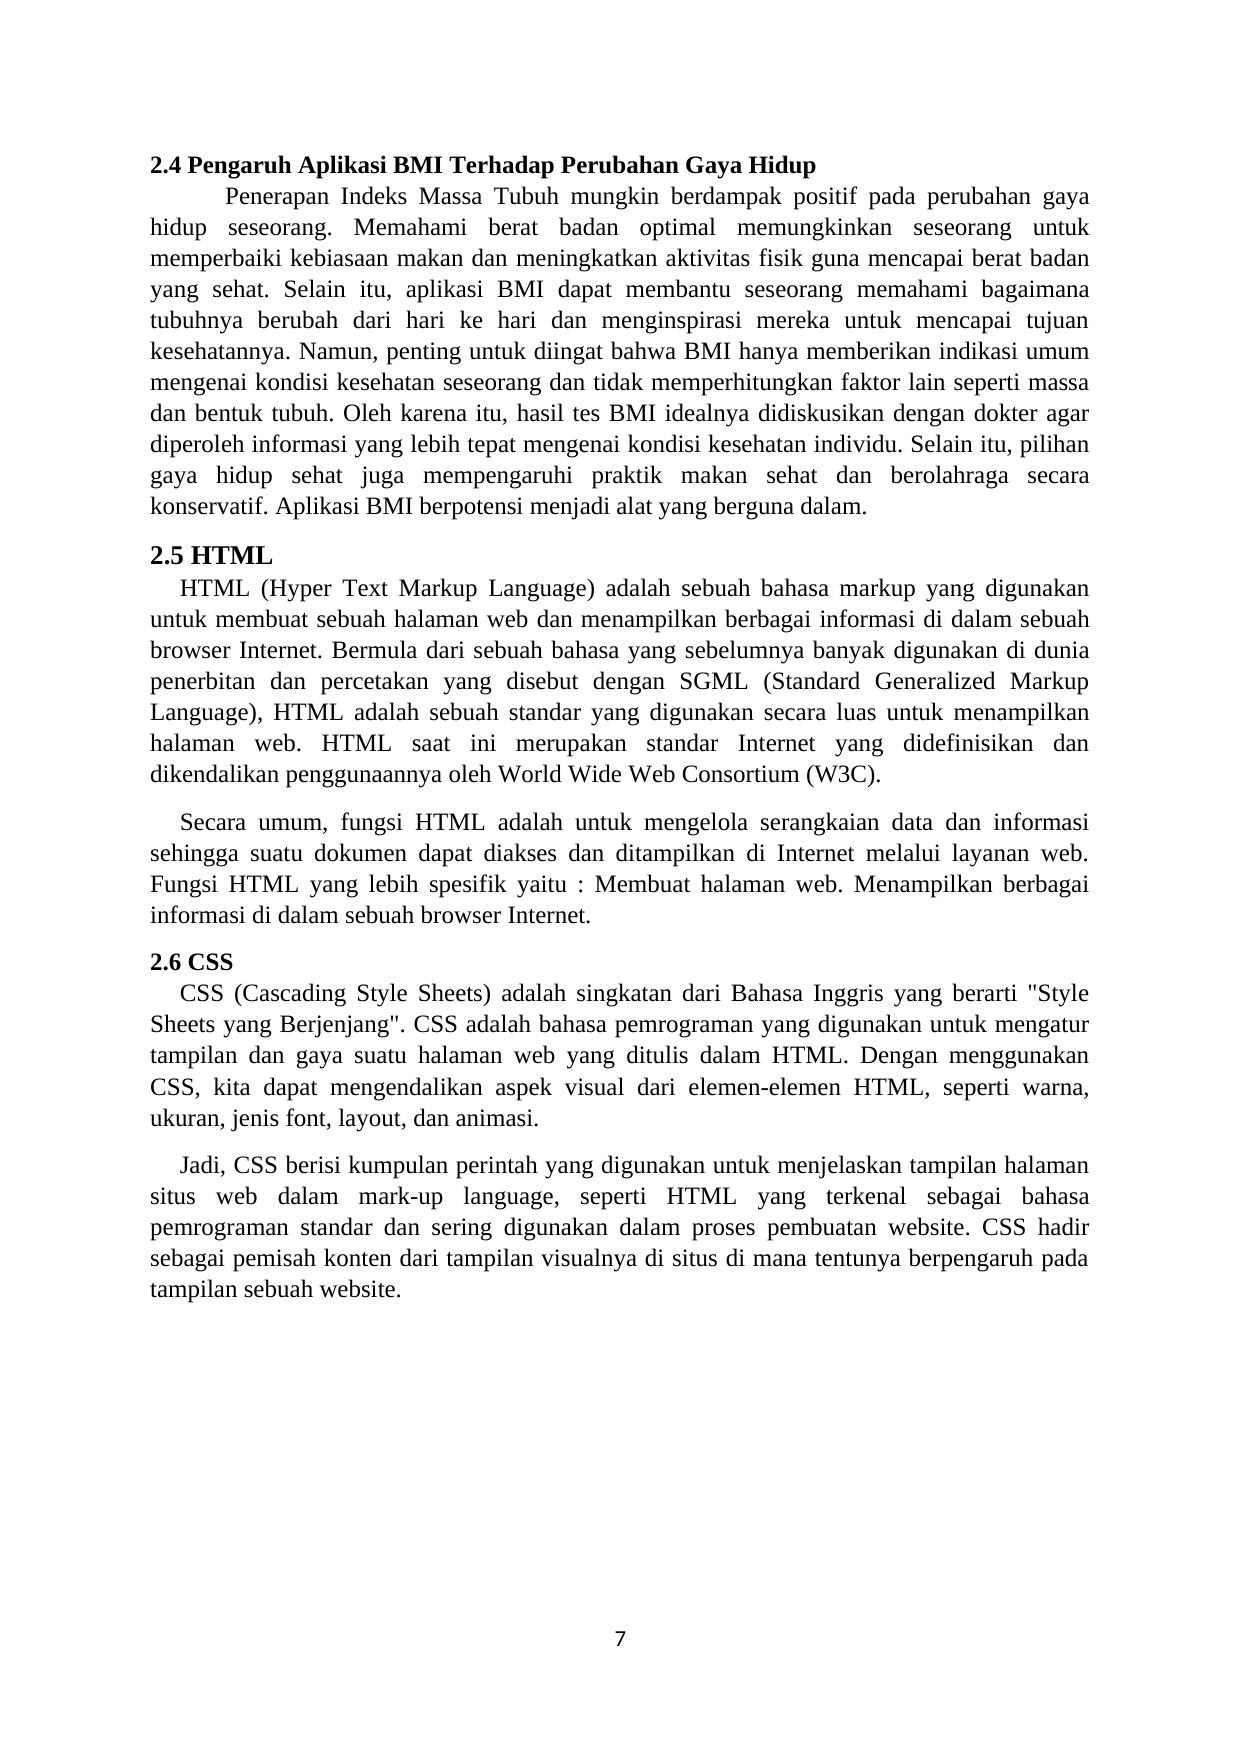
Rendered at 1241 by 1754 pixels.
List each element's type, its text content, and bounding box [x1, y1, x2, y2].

text CSS (Cascading Style Sheets) adalah singkatan dari Bahasa Inggris yang berarti "Style Sheets yang Berjenjang". CSS adalah bahasa pemrograman yang digunakan untuk mengatur tampilan dan gaya suatu halaman web yang ditulis dalam HTML. Dengan menggunakan CSS, kita dapat mengendalikan aspek visual dari elemen-elemen HTML, seperti warna, ukuran, jenis font, layout, dan animasi. [150, 978, 1090, 1131]
subtitle 2.6 CSS [150, 947, 1090, 976]
text Jadi, CSS berisi kumpulan perintah yang digunakan untuk menjelaskan tampilan halaman situs web dalam mark-up language, seperti HTML yang terkenal sebagai bahasa pemrograman standar dan sering digunakan dalam proses pembuatan website. CSS hadir sebagai pemisah konten dari tampilan visualnya di situs di mana tentunya berpengaruh pada tampilan sebuah website. [150, 1150, 1090, 1303]
text Penerapan Indeks Massa Tubuh mungkin berdampak positif pada perubahan gaya hidup seseorang. Memahami berat badan optimal memungkinkan seseorang untuk memperbaiki kebiasaan makan dan meningkatkan aktivitas fisik guna mencapai berat badan yang sehat. Selain itu, aplikasi BMI dapat membantu seseorang memahami bagaimana tubuhnya berubah dari hari ke hari dan menginspirasi mereka untuk mencapai tujuan kesehatannya. Namun, penting untuk diingat bahwa BMI hanya memberikan indikasi umum mengenai kondisi kesehatan seseorang dan tidak memperhitungkan faktor lain seperti massa dan bentuk tubuh. Oleh karena itu, hasil tes BMI idealnya didiskusikan dengan dokter agar diperoleh informasi yang lebih tepat mengenai kondisi kesehatan individu. Selain itu, pilihan gaya hidup sehat juga mempengaruhi praktik makan sehat dan berolahraga secara konservatif. Aplikasi BMI berpotensi menjadi alat yang berguna dalam. [150, 181, 1090, 520]
text HTML (Hyper Text Markup Language) adalah sebuah bahasa markup yang digunakan untuk membuat sebuah halaman web dan menampilkan berbagai informasi di dalam sebuah browser Internet. Bermula dari sebuah bahasa yang sebelumnya banyak digunakan di dunia penerbitan dan percetakan yang disebut dengan SGML (Standard Generalized Markup Language), HTML adalah sebuah standar yang digunakan secara luas untuk menampilkan halaman web. HTML saat ini merupakan standar Internet yang didefinisikan dan dikendalikan penggunaannya oleh World Wide Web Consortium (W3C). [150, 573, 1090, 788]
text Secara umum, fungsi HTML adalah untuk mengelola serangkaian data dan informasi sehingga suatu dokumen dapat diakses dan ditampilkan di Internet melalui layanan web. Fungsi HTML yang lebih spesifik yaitu : Membuat halaman web. Menampilkan berbagai informasi di dalam sebuah browser Internet. [150, 807, 1090, 928]
subtitle 2.5 HTML [150, 539, 1090, 570]
subtitle 2.4 Pengaruh Aplikasi BMI Terhadap Perubahan Gaya Hidup [150, 150, 1090, 179]
